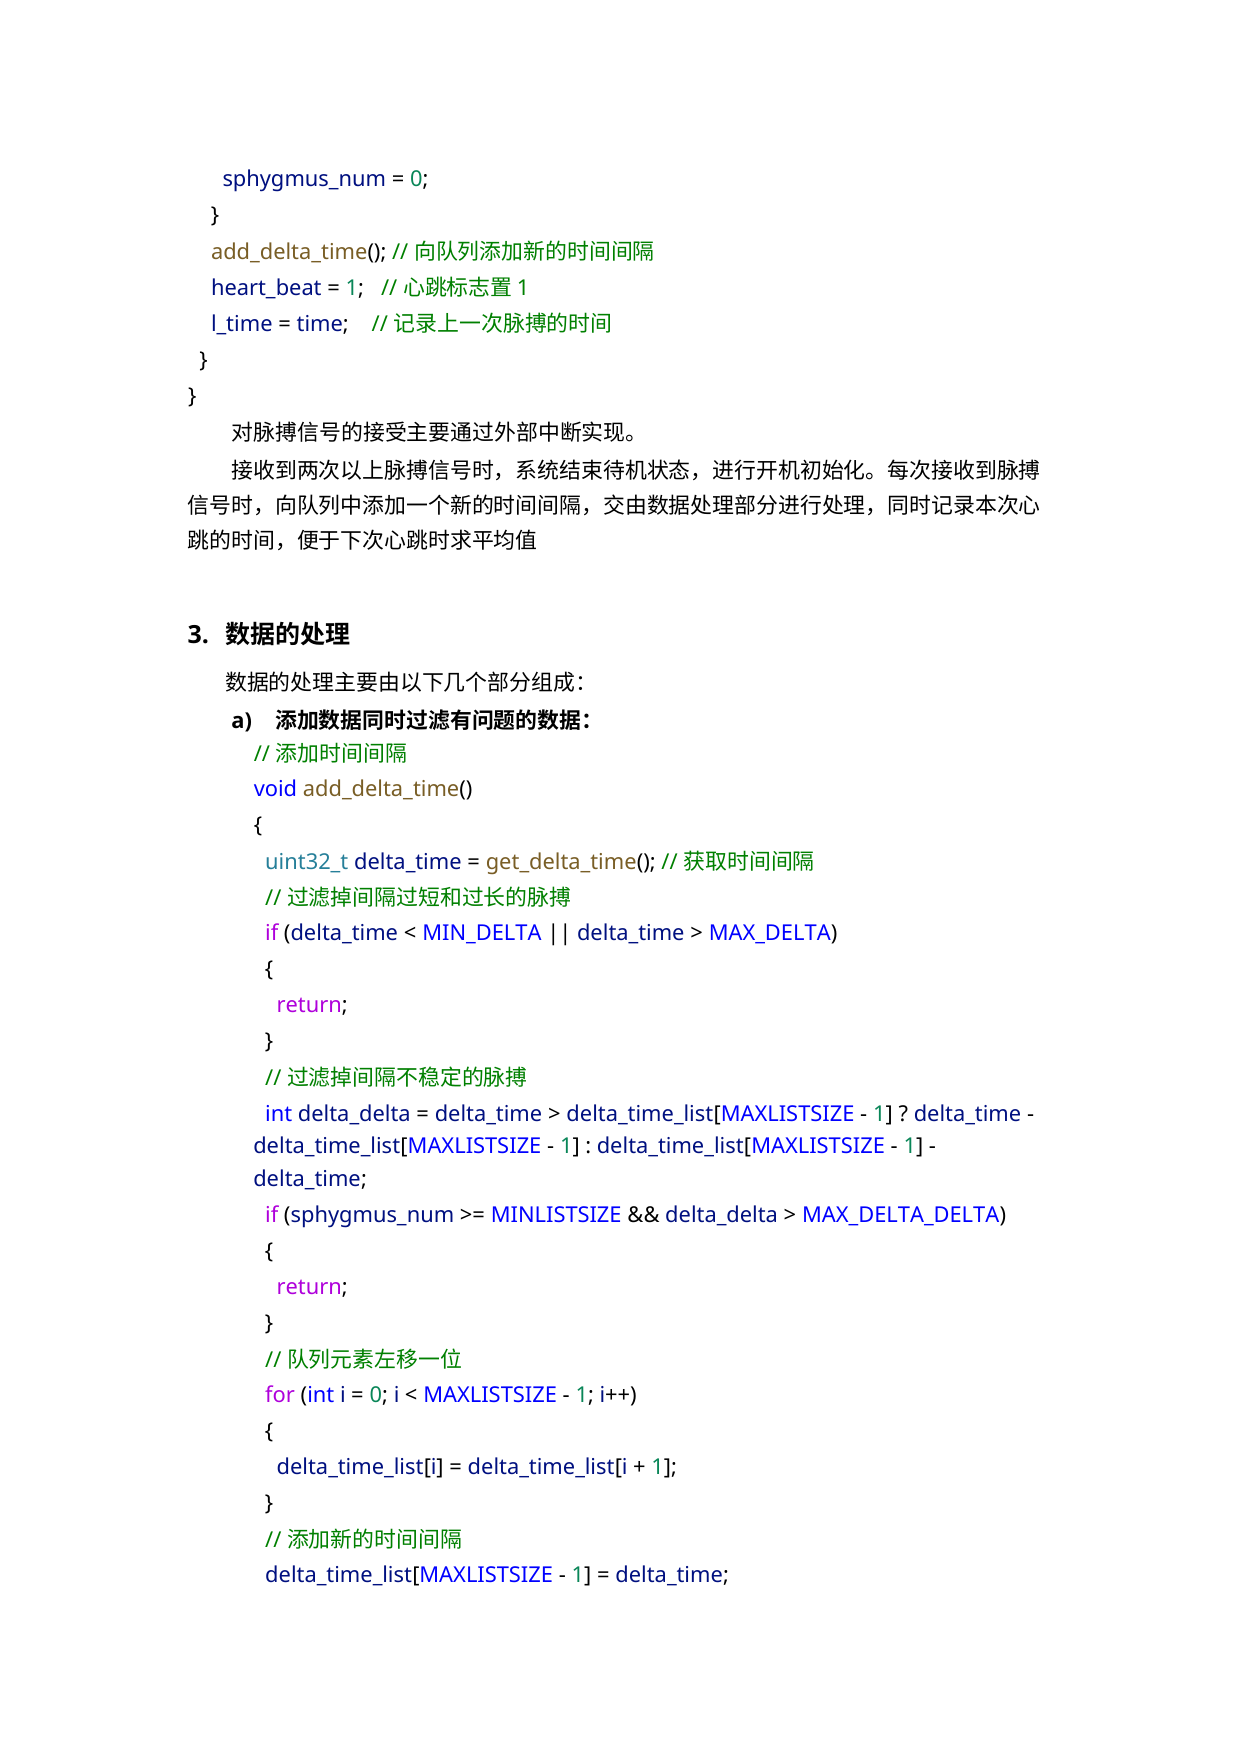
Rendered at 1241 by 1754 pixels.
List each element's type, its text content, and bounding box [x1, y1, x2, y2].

text } [187, 342, 1053, 375]
text heart_beat = 1; // 心跳标志置1 [187, 270, 1053, 303]
text // 过滤掉间隔不稳定的脉搏 [253, 1060, 1053, 1093]
text } [253, 1486, 1053, 1518]
text { [253, 808, 1053, 840]
list 数据的处理 [187, 600, 1053, 665]
text // 添加时间间隔 [253, 736, 1053, 768]
text { [253, 1413, 1053, 1446]
text 接收到两次以上脉搏信号时，系统结束待机状态，进行开机初始化。每次接收到脉搏信号时，向队列中添加一个新的时间间隔，交由数据处理部分进行处理，同时记录本次心跳的时间，便于下次心跳时求平均值 [187, 453, 1053, 555]
text delta_time_list[MAXLISTSIZE - 1] = delta_time; [253, 1558, 1053, 1590]
text l_time = time; // 记录上一次脉搏的时间 [187, 306, 1053, 339]
text // 添加新的时间间隔 [253, 1522, 1053, 1554]
text return; [253, 988, 1053, 1021]
text sphygmus_num = 0; [187, 162, 1053, 194]
list 添加数据同时过滤有问题的数据： [231, 703, 1053, 736]
text for (int i = 0; i < MAXLISTSIZE - 1; i++) [253, 1377, 1053, 1410]
text delta_time_list[i] = delta_time_list[i + 1]; [253, 1449, 1053, 1482]
text // 过滤掉间隔过短和过长的脉搏 [253, 880, 1053, 912]
text { [253, 952, 1053, 984]
text } [187, 198, 1053, 231]
text return; [253, 1269, 1053, 1302]
text if (delta_time < MIN_DELTA || delta_time > MAX_DELTA) [253, 916, 1053, 948]
text uint32_t delta_time = get_delta_time(); // 获取时间间隔 [253, 844, 1053, 876]
text } [253, 1305, 1053, 1338]
text 对脉搏信号的接受主要通过外部中断实现。 [231, 414, 1053, 447]
text } [253, 1024, 1053, 1057]
list 数据的处理主要由以下几个部分组成： [225, 665, 1053, 697]
text if (sphygmus_num >= MINLISTSIZE && delta_delta > MAX_DELTA_DELTA) [253, 1197, 1053, 1230]
text // 队列元素左移一位 [253, 1341, 1053, 1374]
text add_delta_time(); // 向队列添加新的时间间隔 [187, 234, 1053, 267]
text void add_delta_time() [253, 772, 1053, 804]
text } [187, 378, 1053, 411]
text int delta_delta = delta_time > delta_time_list[MAXLISTSIZE - 1] ? delta_time - delta_time_list[MAXLISTSIZE - 1] : delta_time_list[MAXLISTSIZE - 1] - delta_time; [253, 1096, 1053, 1194]
text { [253, 1233, 1053, 1266]
